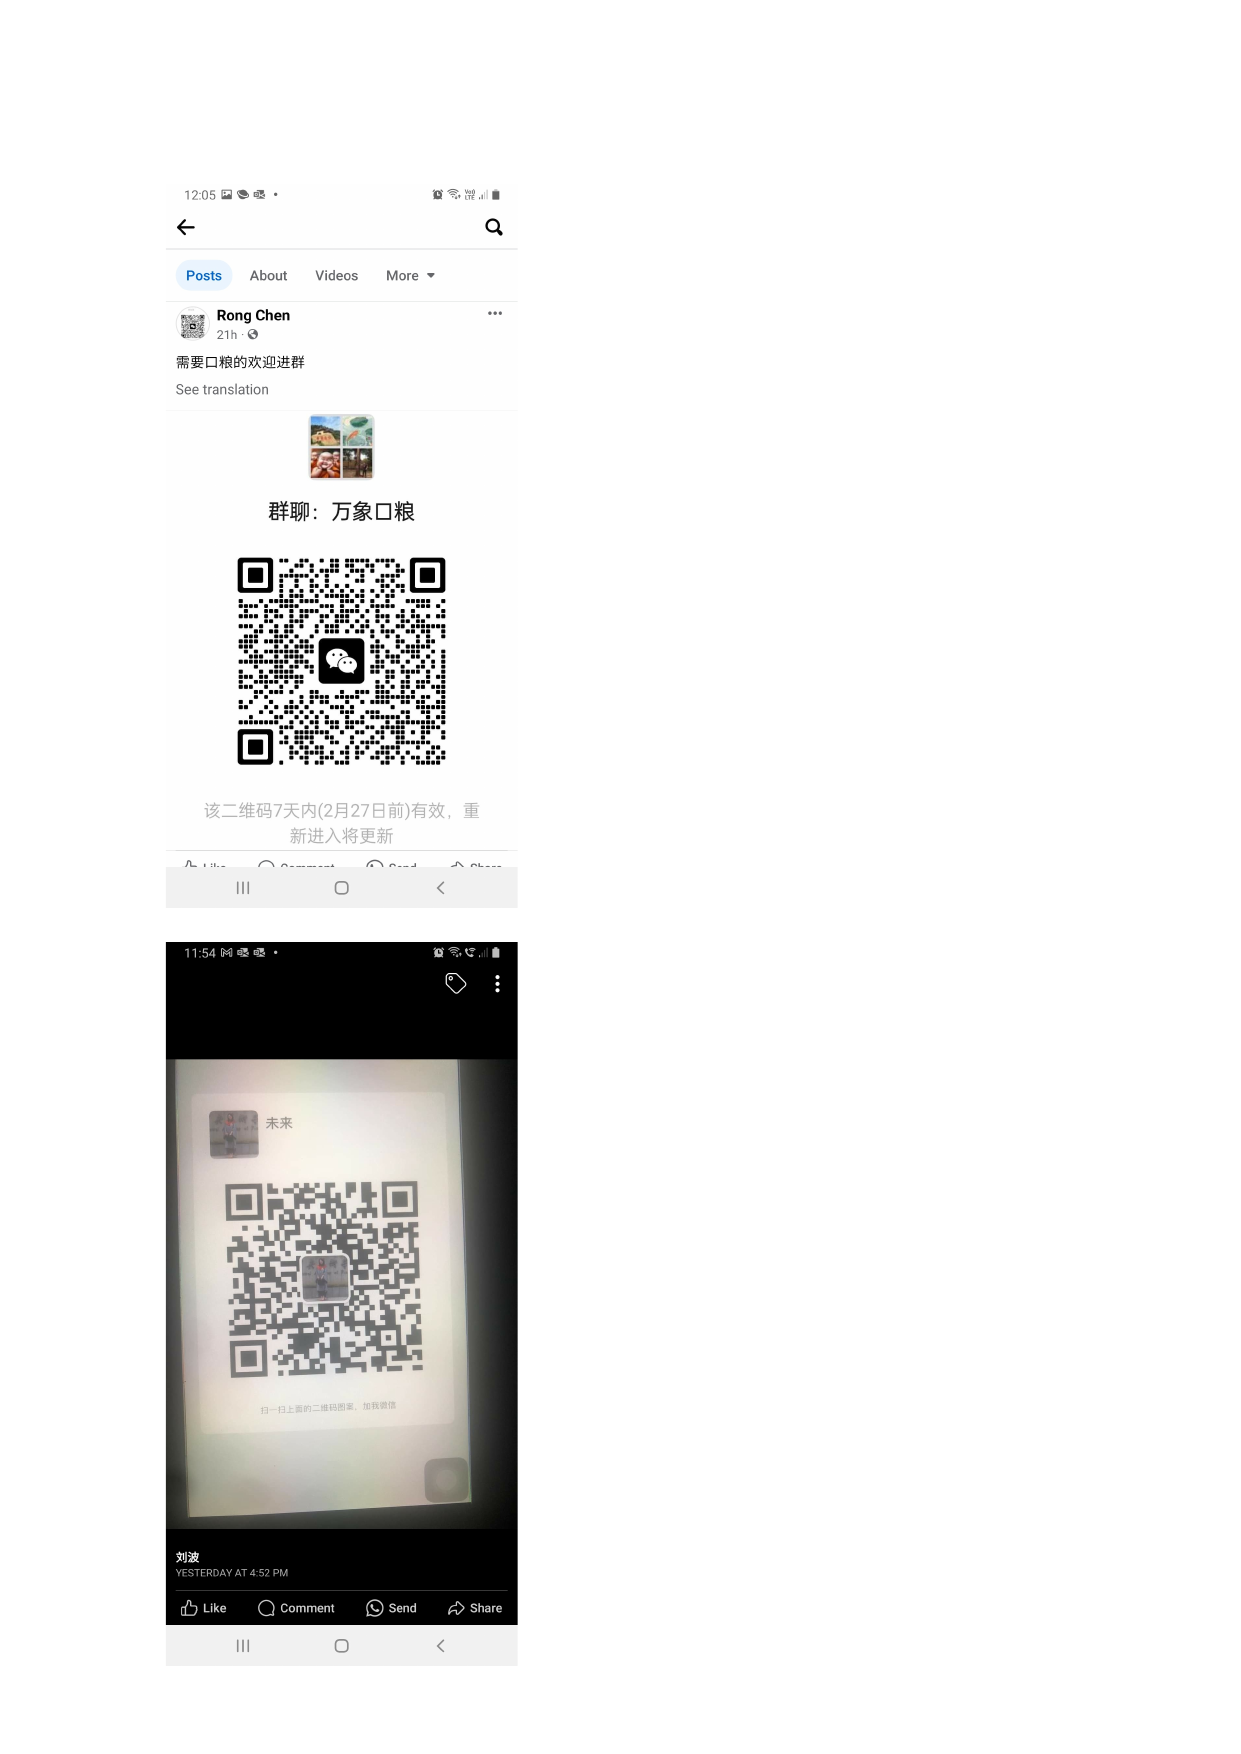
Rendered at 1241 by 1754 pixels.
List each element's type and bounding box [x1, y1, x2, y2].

picture [165, 184, 518, 908]
picture [165, 942, 518, 1666]
